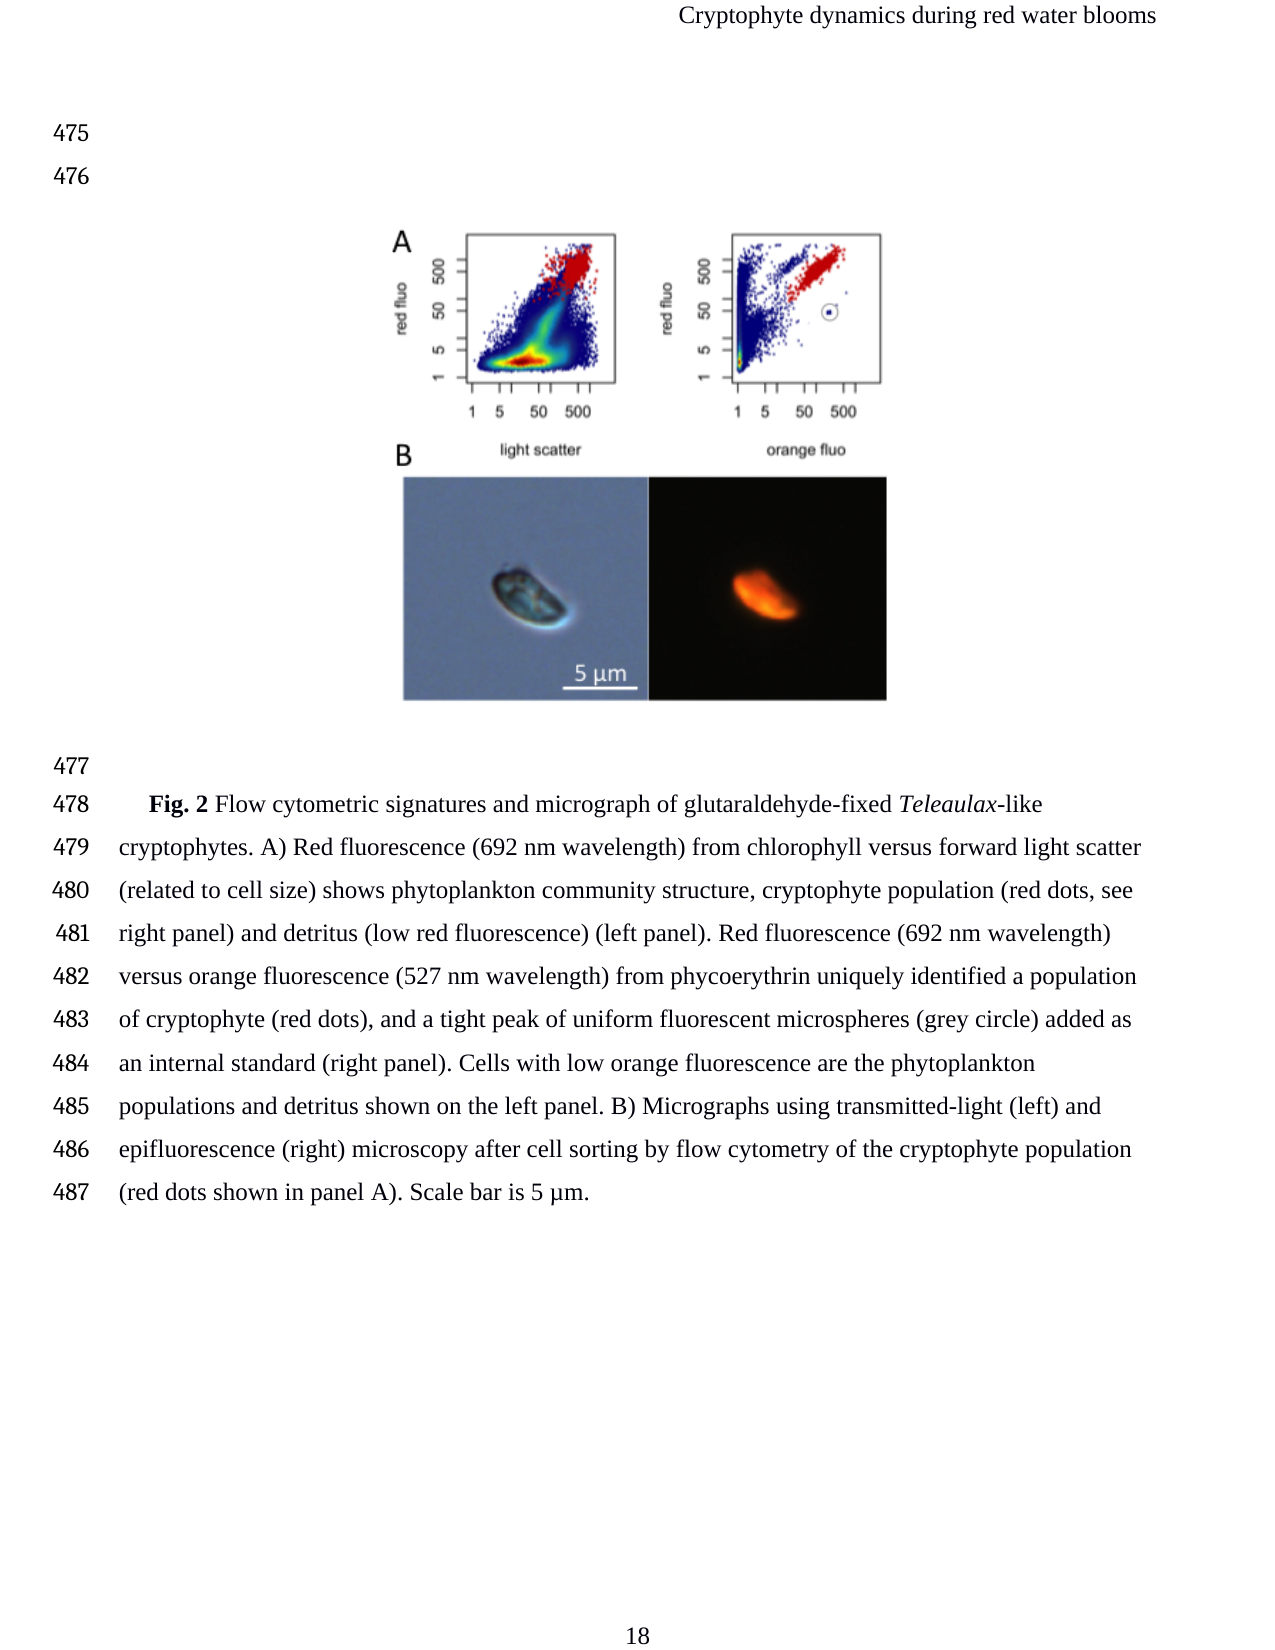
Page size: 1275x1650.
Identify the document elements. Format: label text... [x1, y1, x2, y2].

picture [368, 204, 937, 775]
text Fig. 2 Flow cytometric signatures and micrograph of glutaraldehyde-fixed Teleaulax-like cryptophytes. A) Red fluorescence (692 nm wavelength) from chlorophyll versus forward light scatter (related to cell size) shows phytoplankton community structure, cryptophyte population (red dots, see right panel) and detritus (low red fluorescence) (left panel). Red fluorescence (692 nm wavelength) versus orange fluorescence (527 nm wavelength) from phycoerythrin uniquely identified a population of cryptophyte (red dots), and a tight peak of uniform fluorescent microspheres (grey circle) added as an internal standard (right panel). Cells with low orange fluorescence are the phytoplankton populations and detritus shown on the left panel. B) Micrographs using transmitted-light (left) and epifluorescence (right) microscopy after cell sorting by flow cytometry of the cryptophyte population (red dots shown in panel A). Scale bar is 5 µm. [118, 789, 1156, 1206]
